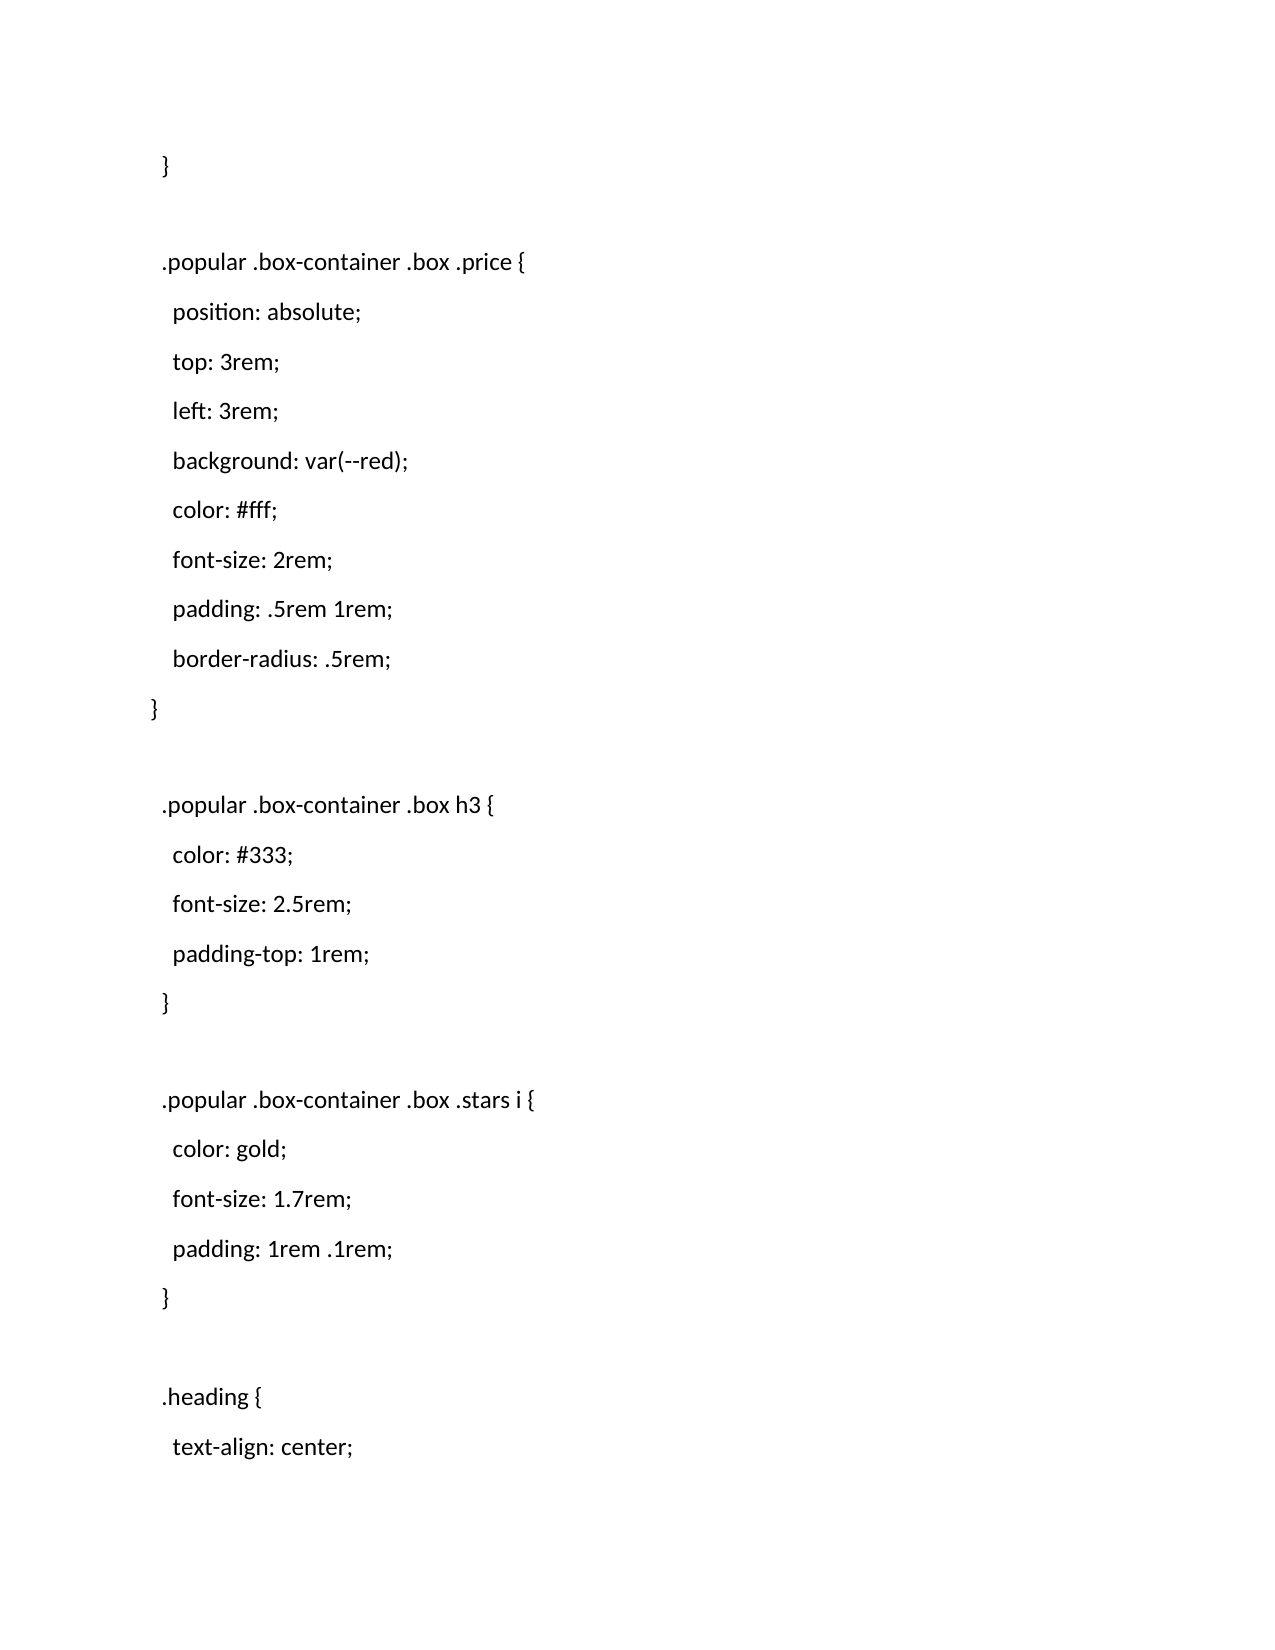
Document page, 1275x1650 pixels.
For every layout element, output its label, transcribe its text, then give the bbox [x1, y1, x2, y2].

text .popular .box-container .box h3 { [150, 789, 1125, 820]
text .heading { [150, 1381, 1125, 1412]
text color: #fff; [150, 494, 1125, 525]
text } [150, 693, 1125, 723]
text color: #333; [150, 839, 1125, 869]
text text-align: center; [150, 1431, 1125, 1462]
text padding: .5rem 1rem; [150, 593, 1125, 624]
text font-size: 1.7rem; [150, 1183, 1125, 1214]
text font-size: 2rem; [150, 544, 1125, 574]
text font-size: 2.5rem; [150, 888, 1125, 919]
text color: gold; [150, 1133, 1125, 1164]
text } [150, 987, 1125, 1018]
text } [150, 150, 1125, 181]
text background: var(--red); [150, 445, 1125, 475]
text top: 3rem; [150, 346, 1125, 376]
text .popular .box-container .box .stars i { [150, 1084, 1125, 1114]
text left: 3rem; [150, 395, 1125, 426]
text } [150, 1282, 1125, 1313]
text position: absolute; [150, 296, 1125, 327]
text border-radius: .5rem; [150, 643, 1125, 674]
text padding: 1rem .1rem; [150, 1233, 1125, 1263]
text padding-top: 1rem; [150, 938, 1125, 968]
text .popular .box-container .box .price { [150, 246, 1125, 277]
